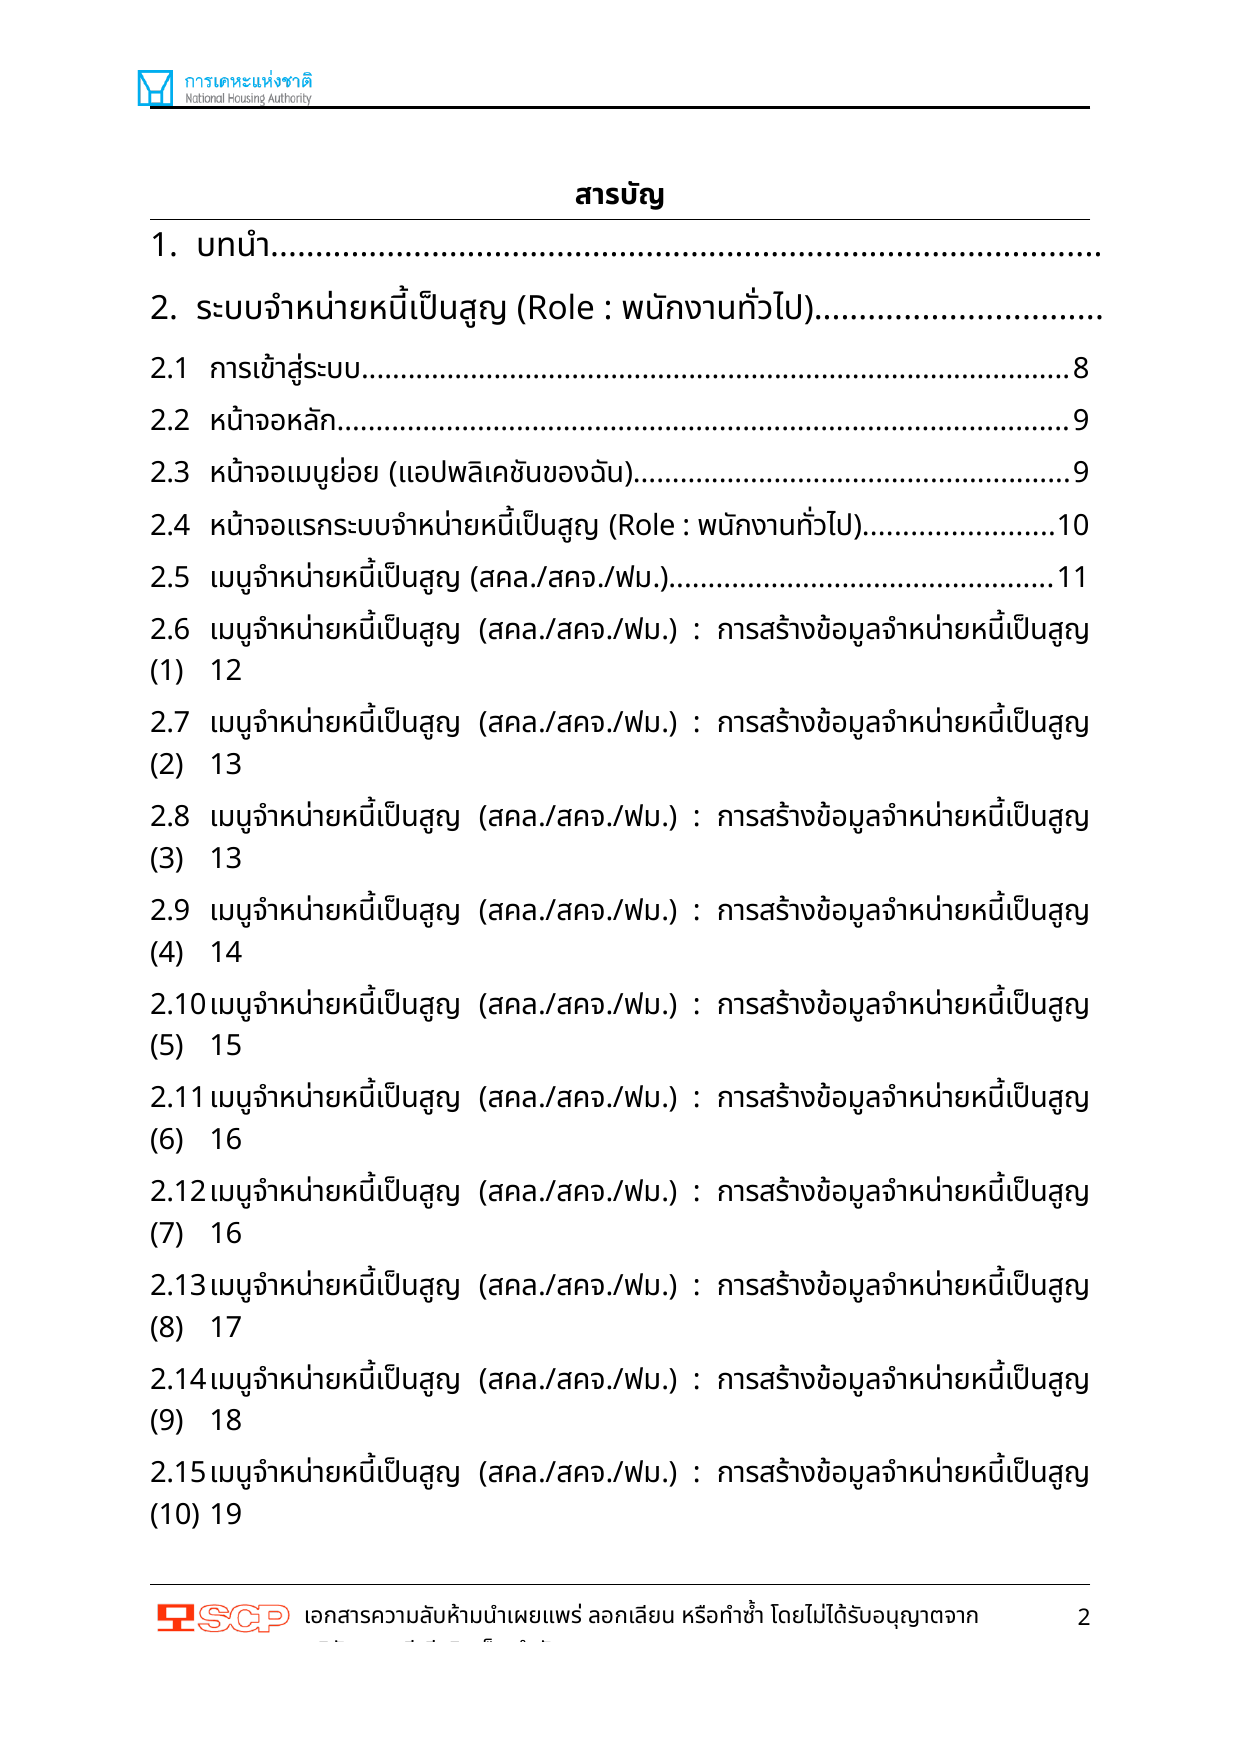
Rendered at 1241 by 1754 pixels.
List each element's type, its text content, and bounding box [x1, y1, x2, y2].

picture [151, 1596, 292, 1641]
text สารบัญ [150, 173, 1090, 219]
picture [143, 73, 168, 90]
text 2.6 เมนูจำหน่ายหนี้เป็นสูญ (สคล./สคจ./ฟม.) : การสร้างข้อมูลจำหน่ายหนี้เป็นสูญ (1) 12 [150, 608, 1090, 689]
text 2.7 เมนูจำหน่ายหนี้เป็นสูญ (สคล./สคจ./ฟม.) : การสร้างข้อมูลจำหน่ายหนี้เป็นสูญ (2) 13 [150, 702, 1090, 783]
text 2.9 เมนูจำหน่ายหนี้เป็นสูญ (สคล./สคจ./ฟม.) : การสร้างข้อมูลจำหน่ายหนี้เป็นสูญ (4) 14 [150, 889, 1090, 971]
text 2.1 การเข้าสู่ระบบ 8 [150, 347, 1090, 387]
text 2.2 หน้าจอหลัก 9 [150, 399, 1090, 439]
text 2.12 เมนูจำหน่ายหนี้เป็นสูญ (สคล./สคจ./ฟม.) : การสร้างข้อมูลจำหน่ายหนี้เป็นสูญ (7) 16 [150, 1170, 1090, 1252]
text 2. ระบบจำหน่ายหนี้เป็นสูญ (Role : พนักงานทั่วไป) 8 [150, 284, 1090, 334]
text 2.14 เมนูจำหน่ายหนี้เป็นสูญ (สคล./สคจ./ฟม.) : การสร้างข้อมูลจำหน่ายหนี้เป็นสูญ (9) 18 [150, 1358, 1090, 1439]
text 2.4 หน้าจอแรกระบบจำหน่ายหนี้เป็นสูญ (Role : พนักงานทั่วไป) 10 [150, 504, 1090, 543]
text 1. บทนำ 7 [150, 220, 1090, 271]
picture [174, 70, 324, 106]
text 2.13 เมนูจำหน่ายหนี้เป็นสูญ (สคล./สคจ./ฟม.) : การสร้างข้อมูลจำหน่ายหนี้เป็นสูญ (8) 17 [150, 1264, 1090, 1346]
text 2.8 เมนูจำหน่ายหนี้เป็นสูญ (สคล./สคจ./ฟม.) : การสร้างข้อมูลจำหน่ายหนี้เป็นสูญ (3) 13 [150, 795, 1090, 877]
text 2.5 เมนูจำหน่ายหนี้เป็นสูญ (สคล./สคจ./ฟม.) 11 [150, 556, 1090, 596]
text 2.15 เมนูจำหน่ายหนี้เป็นสูญ (สคล./สคจ./ฟม.) : การสร้างข้อมูลจำหน่ายหนี้เป็นสูญ (10) 19 [150, 1452, 1090, 1533]
text 2.11 เมนูจำหน่ายหนี้เป็นสูญ (สคล./สคจ./ฟม.) : การสร้างข้อมูลจำหน่ายหนี้เป็นสูญ (6) 16 [150, 1077, 1090, 1158]
text 2.3 หน้าจอเมนูย่อย (แอปพลิเคชันของฉัน) 9 [150, 452, 1090, 491]
picture [152, 94, 160, 102]
text 2.10 เมนูจำหน่ายหนี้เป็นสูญ (สคล./สคจ./ฟม.) : การสร้างข้อมูลจำหน่ายหนี้เป็นสูญ (5) 15 [150, 983, 1090, 1064]
picture [141, 81, 148, 103]
picture [164, 81, 170, 103]
